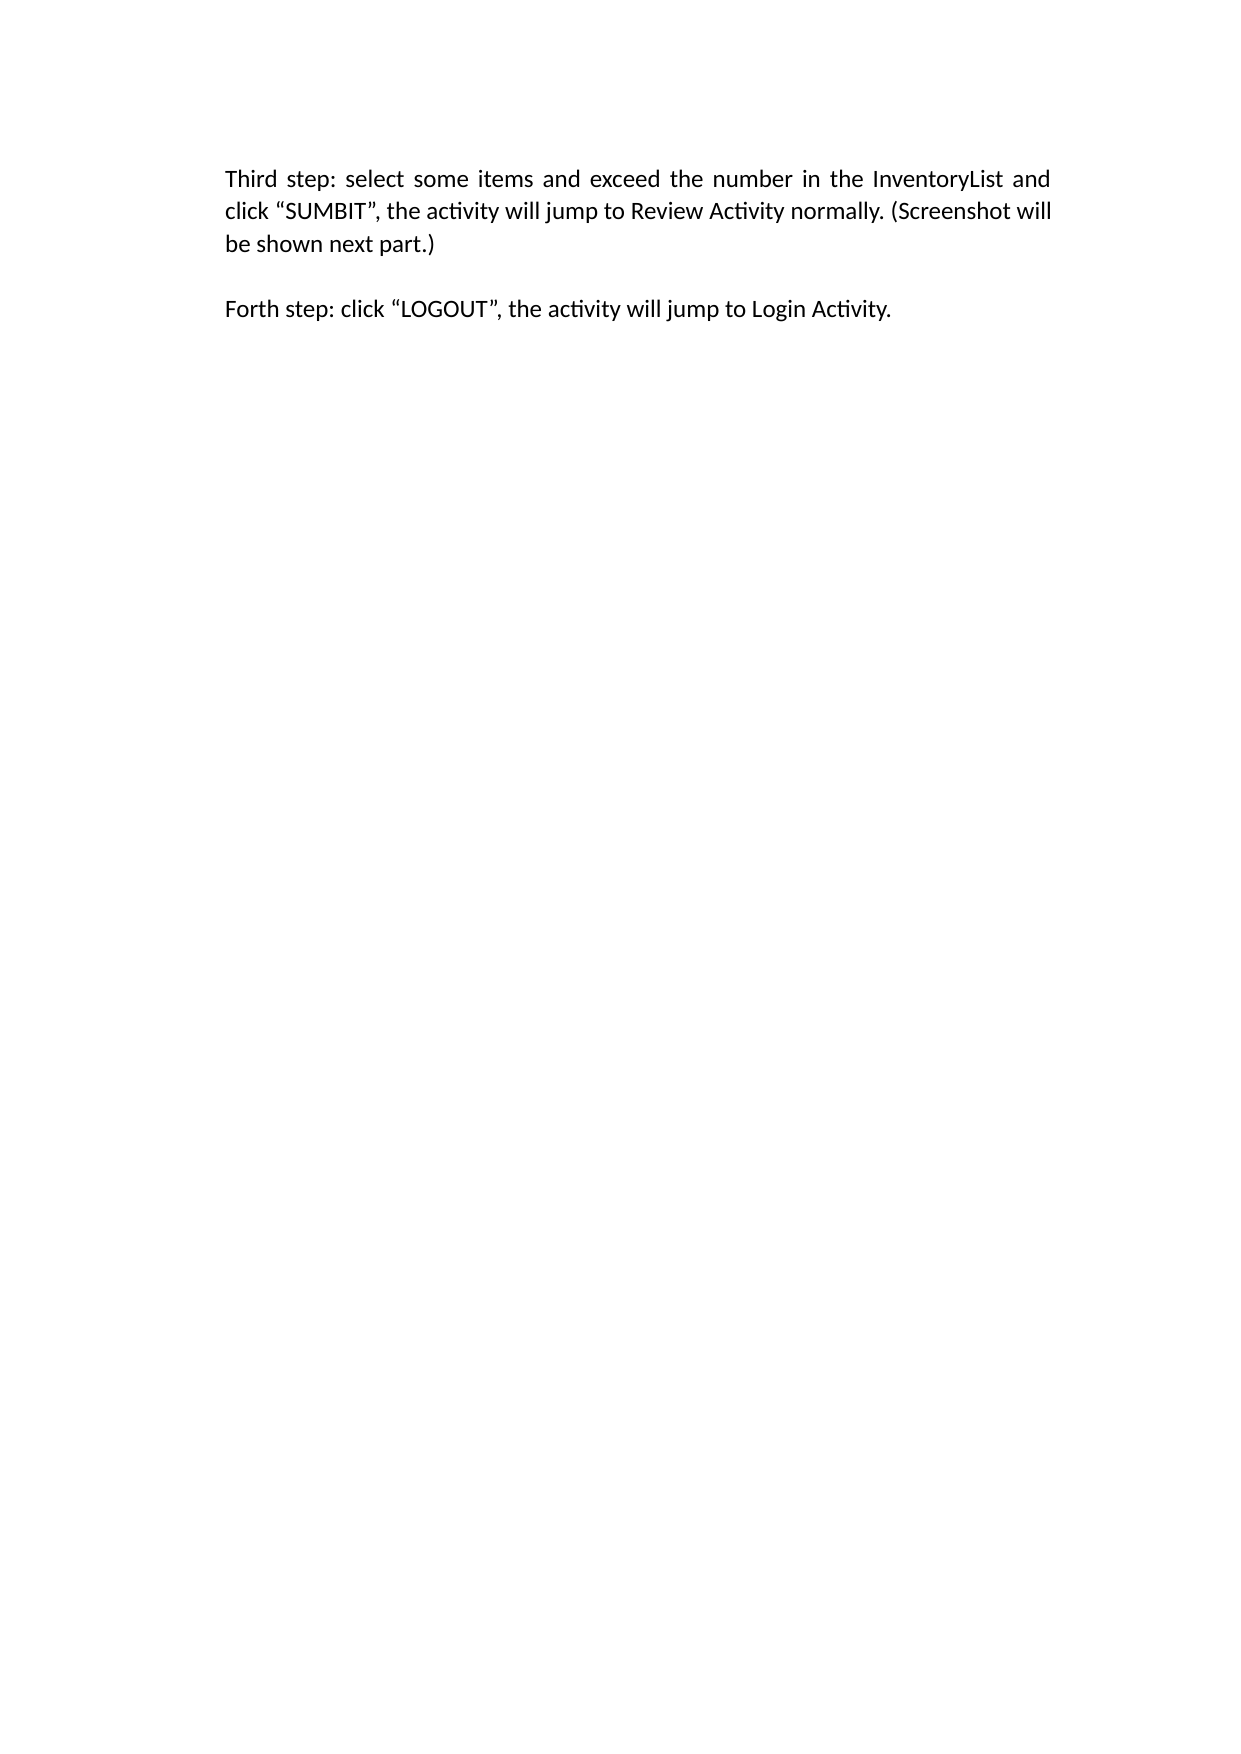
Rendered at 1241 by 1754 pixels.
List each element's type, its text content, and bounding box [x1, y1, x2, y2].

list Third step: select some items and exceed the number in the InventoryList and click “SUMBIT”, the activity will jump to Review Activity normally. (Screenshot will be shown next part.) [225, 162, 1053, 259]
list Forth step: click “LOGOUT”, the activity will jump to Login Activity. [225, 292, 1053, 324]
